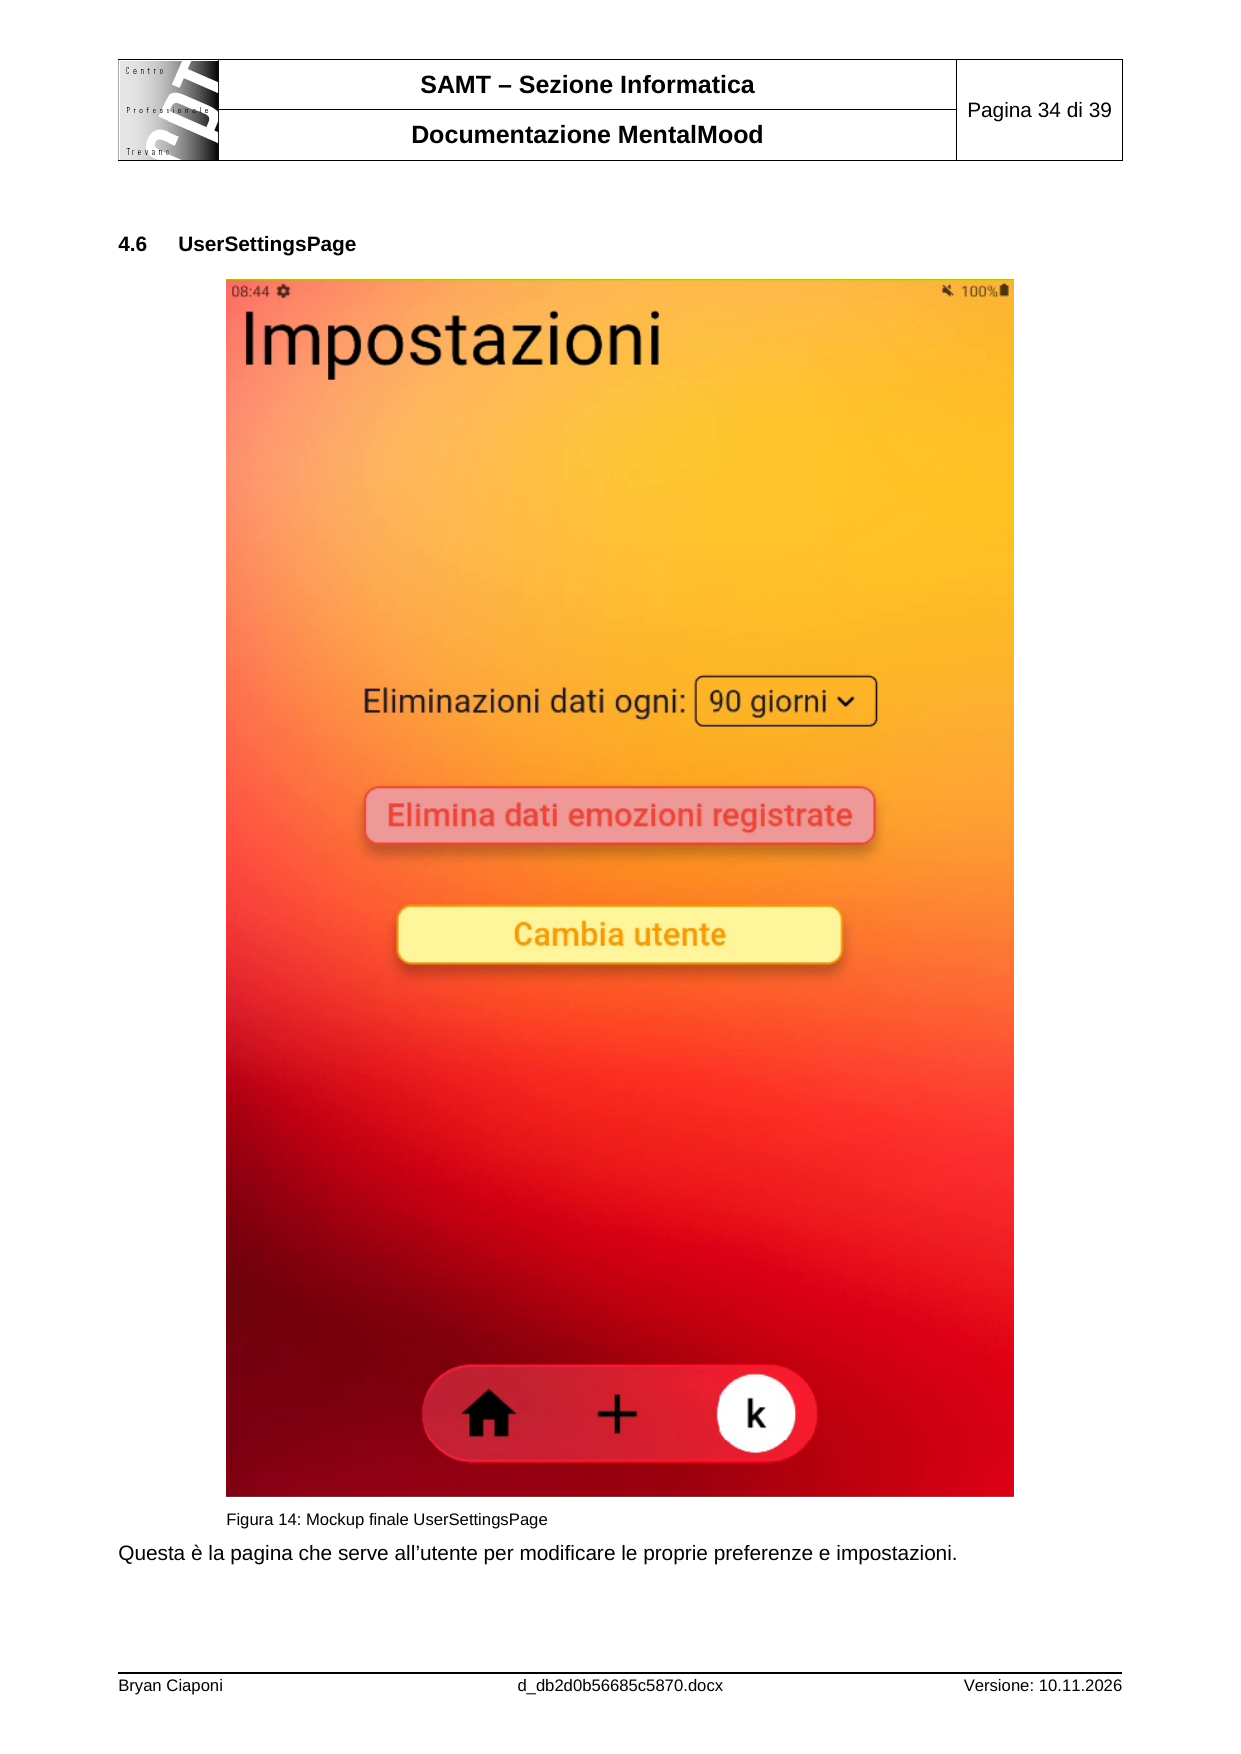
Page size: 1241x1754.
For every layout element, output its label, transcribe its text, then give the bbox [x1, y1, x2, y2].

picture [226, 279, 1014, 1496]
picture [118, 60, 219, 160]
subtitle UserSettingsPage [118, 232, 1122, 256]
